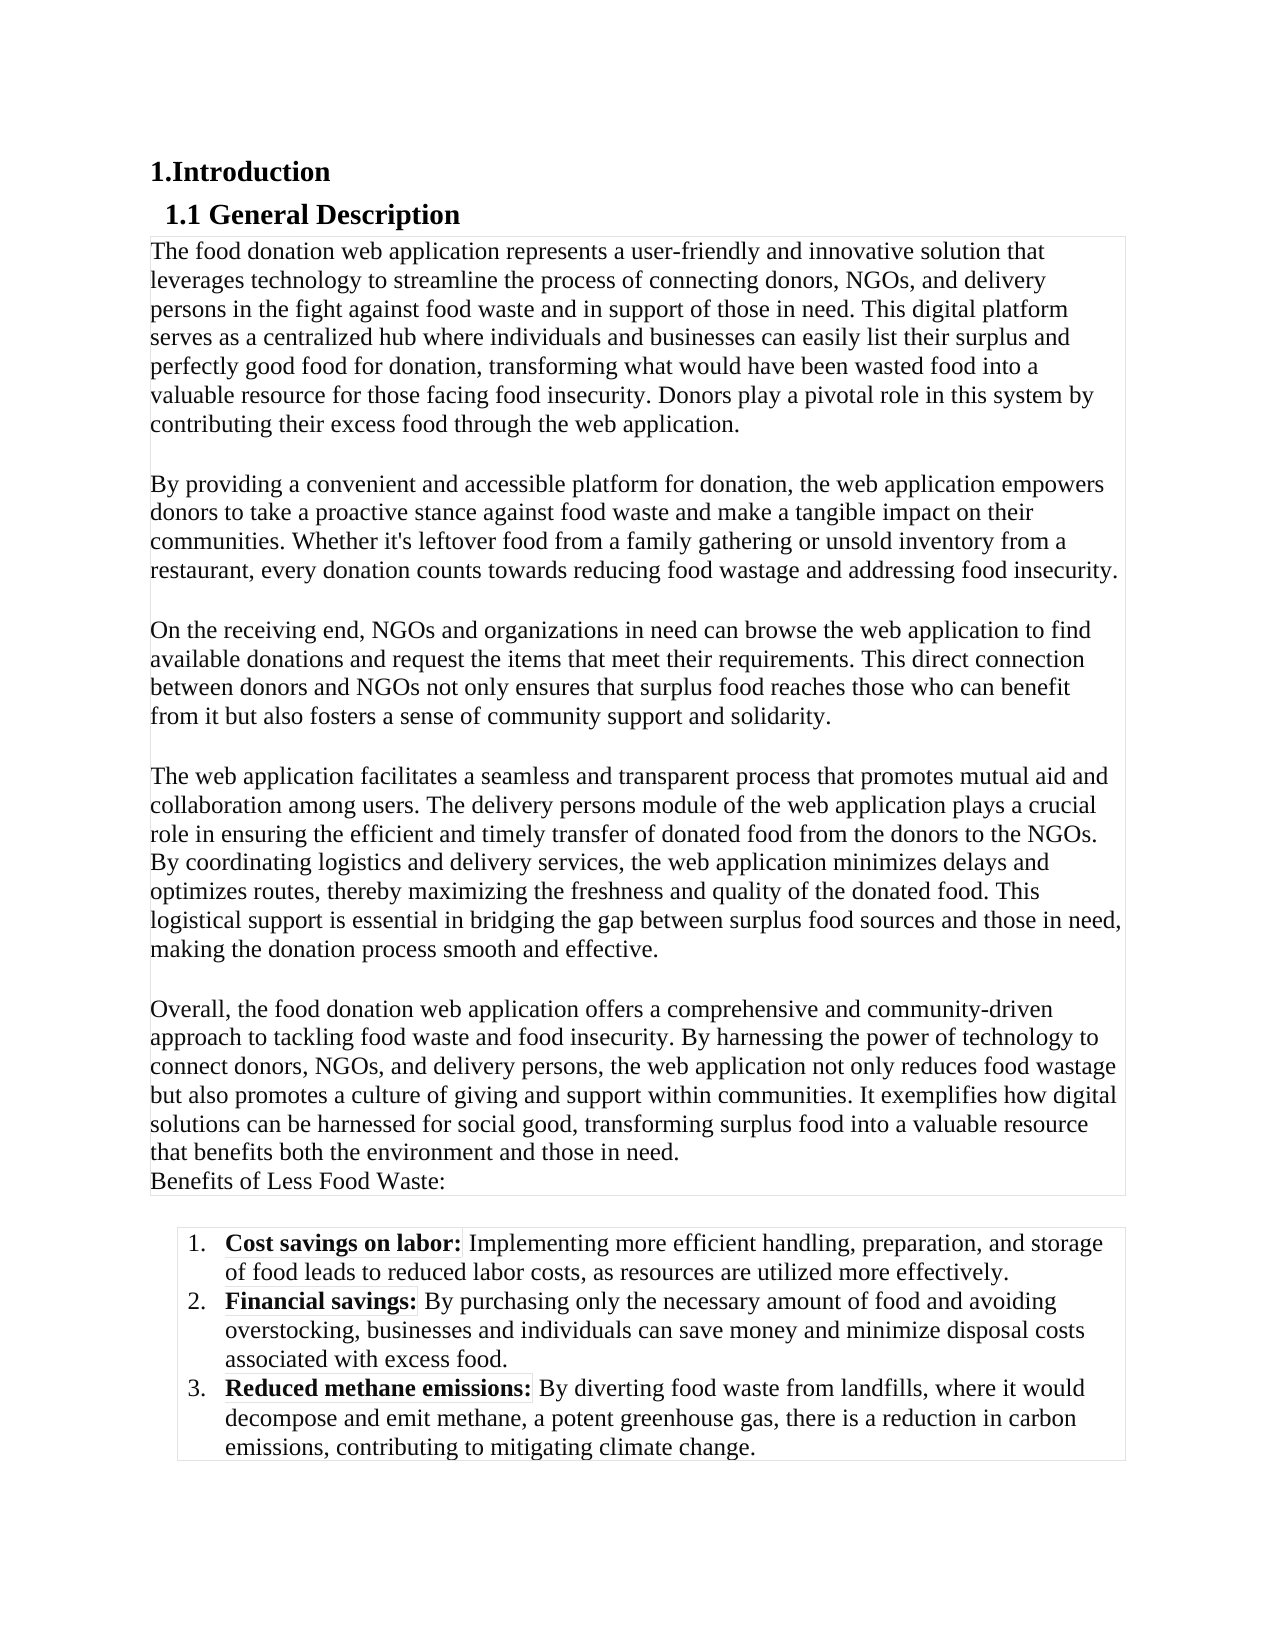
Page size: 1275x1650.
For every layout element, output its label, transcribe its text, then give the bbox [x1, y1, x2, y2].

list Financial savings: By purchasing only the necessary amount of food and avoiding overstocking, businesses and individuals can save money and minimize disposal costs associated with excess food. [178, 1285, 1125, 1372]
text Benefits of Less Food Waste: [151, 1166, 1125, 1195]
list Reduced methane emissions: By diverting food waste from landfills, where it would decompose and emit methane, a potent greenhouse gas, there is a reduction in carbon emissions, contributing to mitigating climate change. [178, 1372, 1125, 1460]
text The food donation web application represents a user-friendly and innovative solution that leverages technology to streamline the process of connecting donors, NGOs, and delivery persons in the fight against food waste and in support of those in need. This digital platform serves as a centralized hub where individuals and businesses can easily list their surplus and perfectly good food for donation, transforming what would have been wasted food into a valuable resource for those facing food insecurity. Donors play a pivotal role in this system by contributing their excess food through the web application. [151, 237, 1125, 437]
text Overall, the food donation web application offers a comprehensive and community-driven approach to tackling food waste and food insecurity. By harnessing the power of technology to connect donors, NGOs, and delivery persons, the web application not only reduces food wastage but also promotes a culture of giving and support within communities. It exemplifies how digital solutions can be harnessed for social good, transforming surplus food into a valuable resource that benefits both the environment and those in need. [151, 993, 1125, 1166]
text The web application facilitates a seamless and transparent process that promotes mutual aid and collaboration among users. The delivery persons module of the web application plays a crucial role in ensuring the efficient and timely transfer of donated food from the donors to the NGOs. By coordinating logistics and delivery services, the web application minimizes delays and optimizes routes, thereby maximizing the freshness and quality of the donated food. This logistical support is essential in bridging the gap between surplus food sources and those in need, making the donation process smooth and effective. [151, 761, 1125, 962]
list Cost savings on labor: Implementing more efficient handling, preparation, and storage of food leads to reduced labor costs, as resources are utilized more effectively. [178, 1228, 1125, 1285]
text 1.Introduction [150, 154, 1125, 188]
text On the receiving end, NGOs and organizations in need can browse the web application to find available donations and request the items that meet their requirements. This direct connection between donors and NGOs not only ensures that surplus food reaches those who can benefit from it but also fosters a sense of community support and solidarity. [151, 614, 1125, 730]
text By providing a convenient and accessible platform for donation, the web application empowers donors to take a proactive stance against food waste and make a tangible impact on their communities. Whether it's leftover food from a family gathering or unsold inventory from a restaurant, every donation counts towards reducing food wastage and addressing food insecurity. [151, 468, 1125, 584]
text 1.1 General Description [150, 197, 1125, 231]
